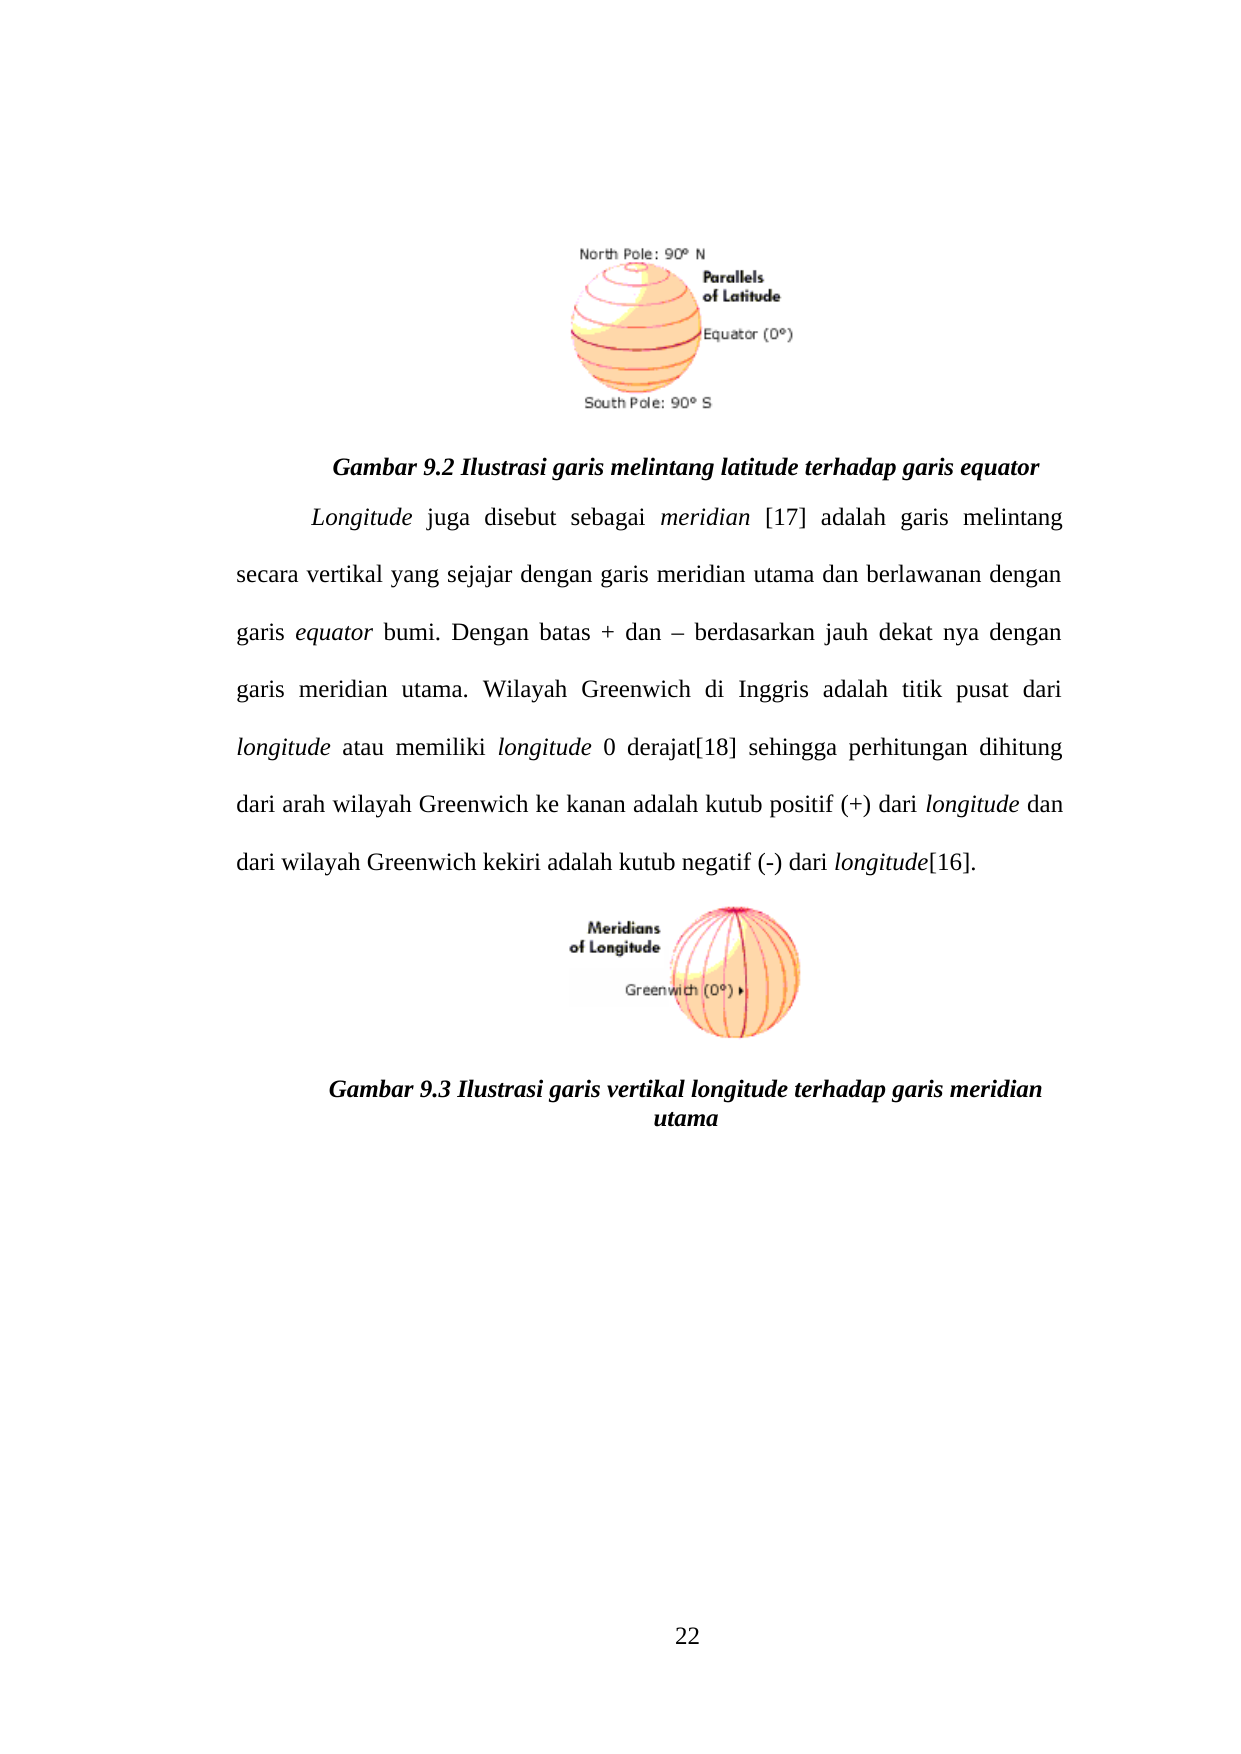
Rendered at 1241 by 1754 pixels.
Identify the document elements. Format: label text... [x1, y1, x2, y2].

text Gambar 9.2 Ilustrasi garis melintang latitude terhadap garis equator [311, 452, 1063, 481]
text Longitude juga disebut sebagai meridian [17] adalah garis melintang secara vertikal yang sejajar dengan garis meridian utama dan berlawanan dengan garis equator bumi. Dengan batas + dan – berdasarkan jauh dekat nya dengan garis meridian utama. Wilayah Greenwich di Inggris adalah titik pusat dari longitude atau memiliki longitude 0 derajat[18] sehingga perhitungan dihitung dari arah wilayah Greenwich ke kanan adalah kutub positif (+) dari longitude dan dari wilayah Greenwich kekiri adalah kutub negatif (-) dari longitude[16]. [236, 502, 1063, 876]
text Gambar 9.3 Ilustrasi garis vertikal longitude terhadap garis meridian utama [311, 1074, 1063, 1131]
picture [562, 904, 813, 1046]
picture [562, 236, 813, 424]
